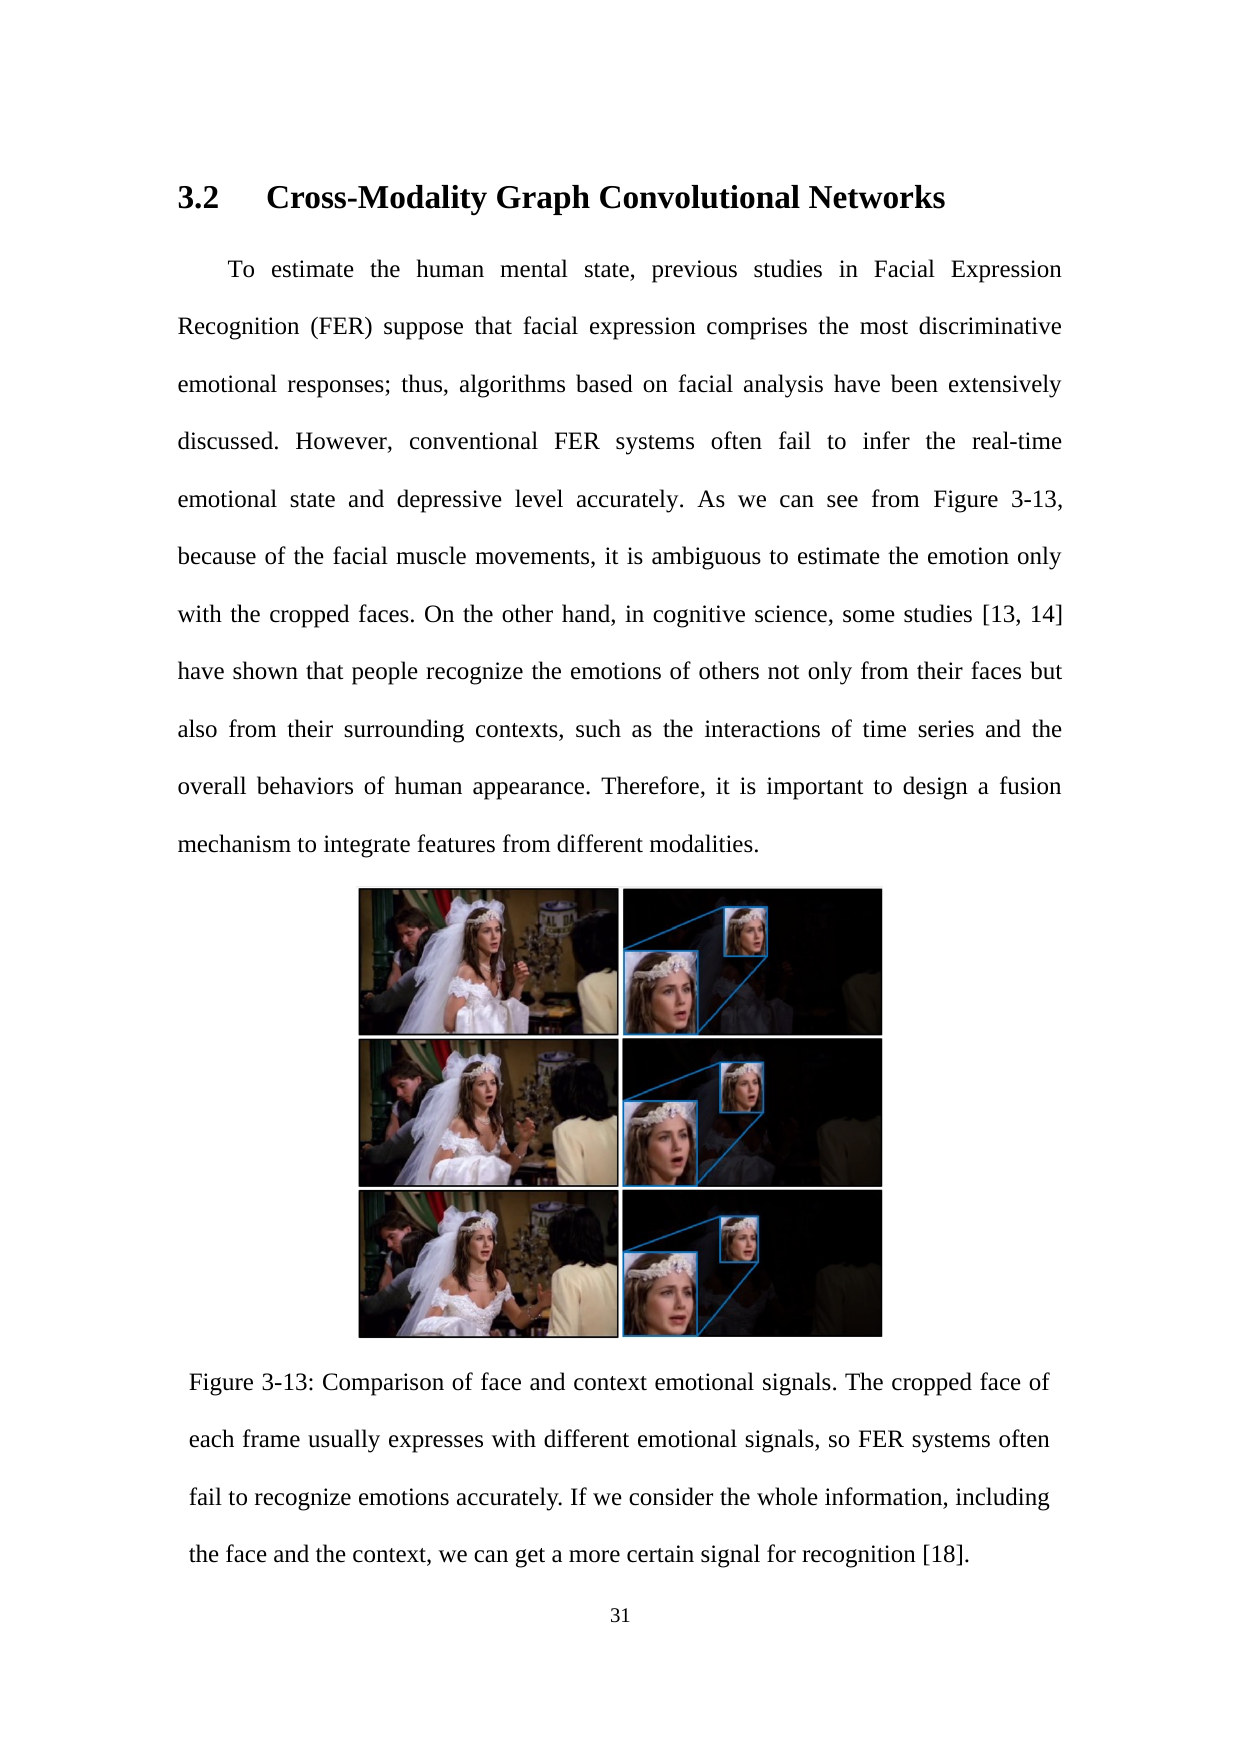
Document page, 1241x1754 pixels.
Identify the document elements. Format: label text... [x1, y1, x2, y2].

subtitle Cross-Modality Graph Convolutional Networks [177, 177, 1063, 216]
picture [356, 886, 883, 1339]
table_header [177, 886, 1062, 1367]
